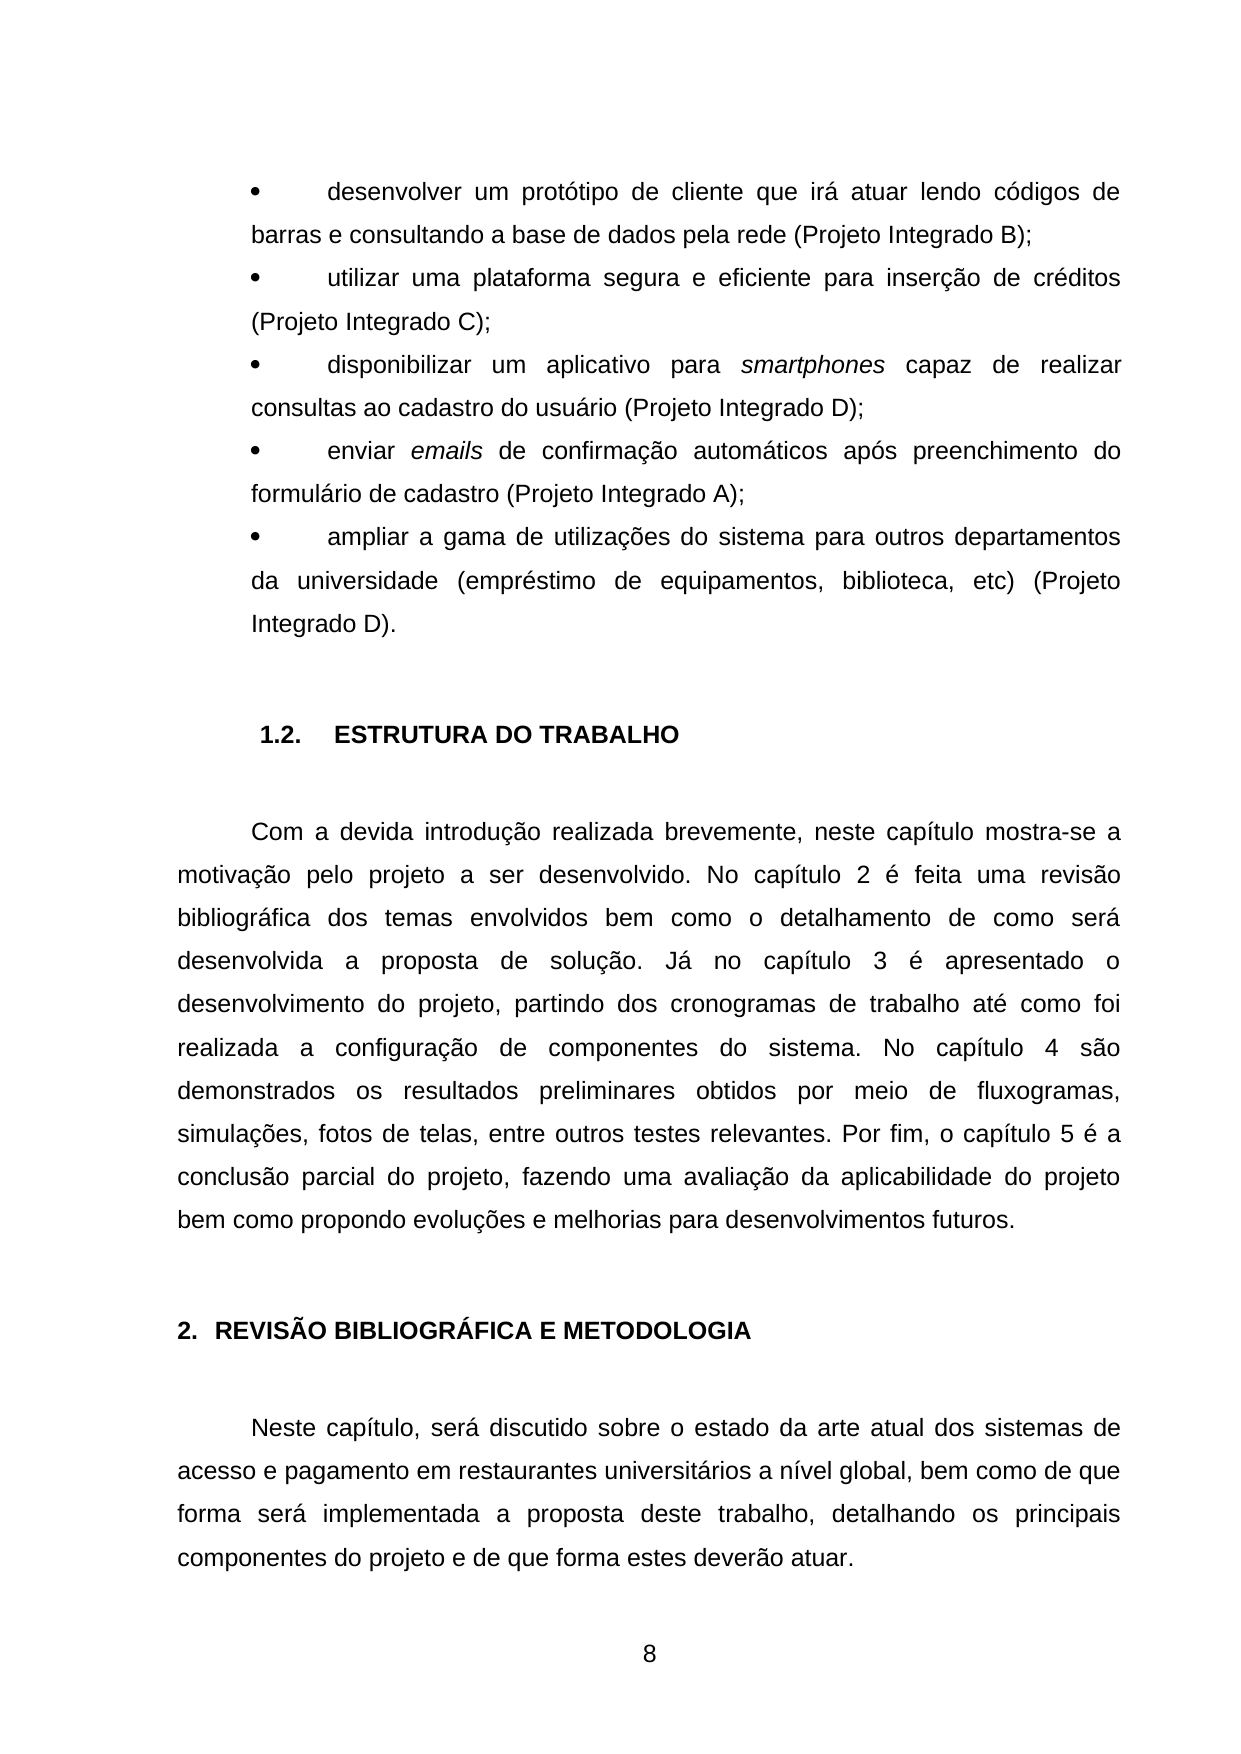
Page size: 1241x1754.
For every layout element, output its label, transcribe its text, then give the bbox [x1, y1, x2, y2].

text Com a devida introdução realizada brevemente, neste capítulo mostra-se a motivação pelo projeto a ser desenvolvido. No capítulo 2 é feita uma revisão bibliográfica dos temas envolvidos bem como o detalhamento de como será desenvolvida a proposta de solução. Já no capítulo 3 é apresentado o desenvolvimento do projeto, partindo dos cronogramas de trabalho até como foi realizada a configuração de componentes do sistema. No capítulo 4 são demonstrados os resultados preliminares obtidos por meio de fluxogramas, simulações, fotos de telas, entre outros testes relevantes. Por fim, o capítulo 5 é a conclusão parcial do projeto, fazendo uma avaliação da aplicabilidade do projeto bem como propondo evoluções e melhorias para desenvolvimentos futuros. [177, 817, 1122, 1234]
subtitle Estrutura do trabalho [259, 720, 1122, 749]
subtitle REVISÃO BIBLIOGRÁFICA E METODOLOGIA [177, 1316, 1122, 1345]
text Neste capítulo, será discutido sobre o estado da arte atual dos sistemas de acesso e pagamento em restaurantes universitários a nível global, bem como de que forma será implementada a proposta deste trabalho, detalhando os principais componentes do projeto e de que forma estes deverão atuar. [177, 1413, 1122, 1571]
list desenvolver um protótipo de cliente que irá atuar lendo códigos de barras e consultando a base de dados pela rede (Projeto Integrado B); [251, 177, 1122, 249]
list disponibilizar um aplicativo para smartphones capaz de realizar consultas ao cadastro do usuário (Projeto Integrado D); [251, 350, 1122, 422]
list utilizar uma plataforma segura e eficiente para inserção de créditos (Projeto Integrado C); [251, 263, 1122, 335]
list enviar emails de confirmação automáticos após preenchimento do formulário de cadastro (Projeto Integrado A); [251, 436, 1122, 508]
list ampliar a gama de utilizações do sistema para outros departamentos da universidade (empréstimo de equipamentos, biblioteca, etc) (Projeto Integrado D). [251, 522, 1122, 637]
